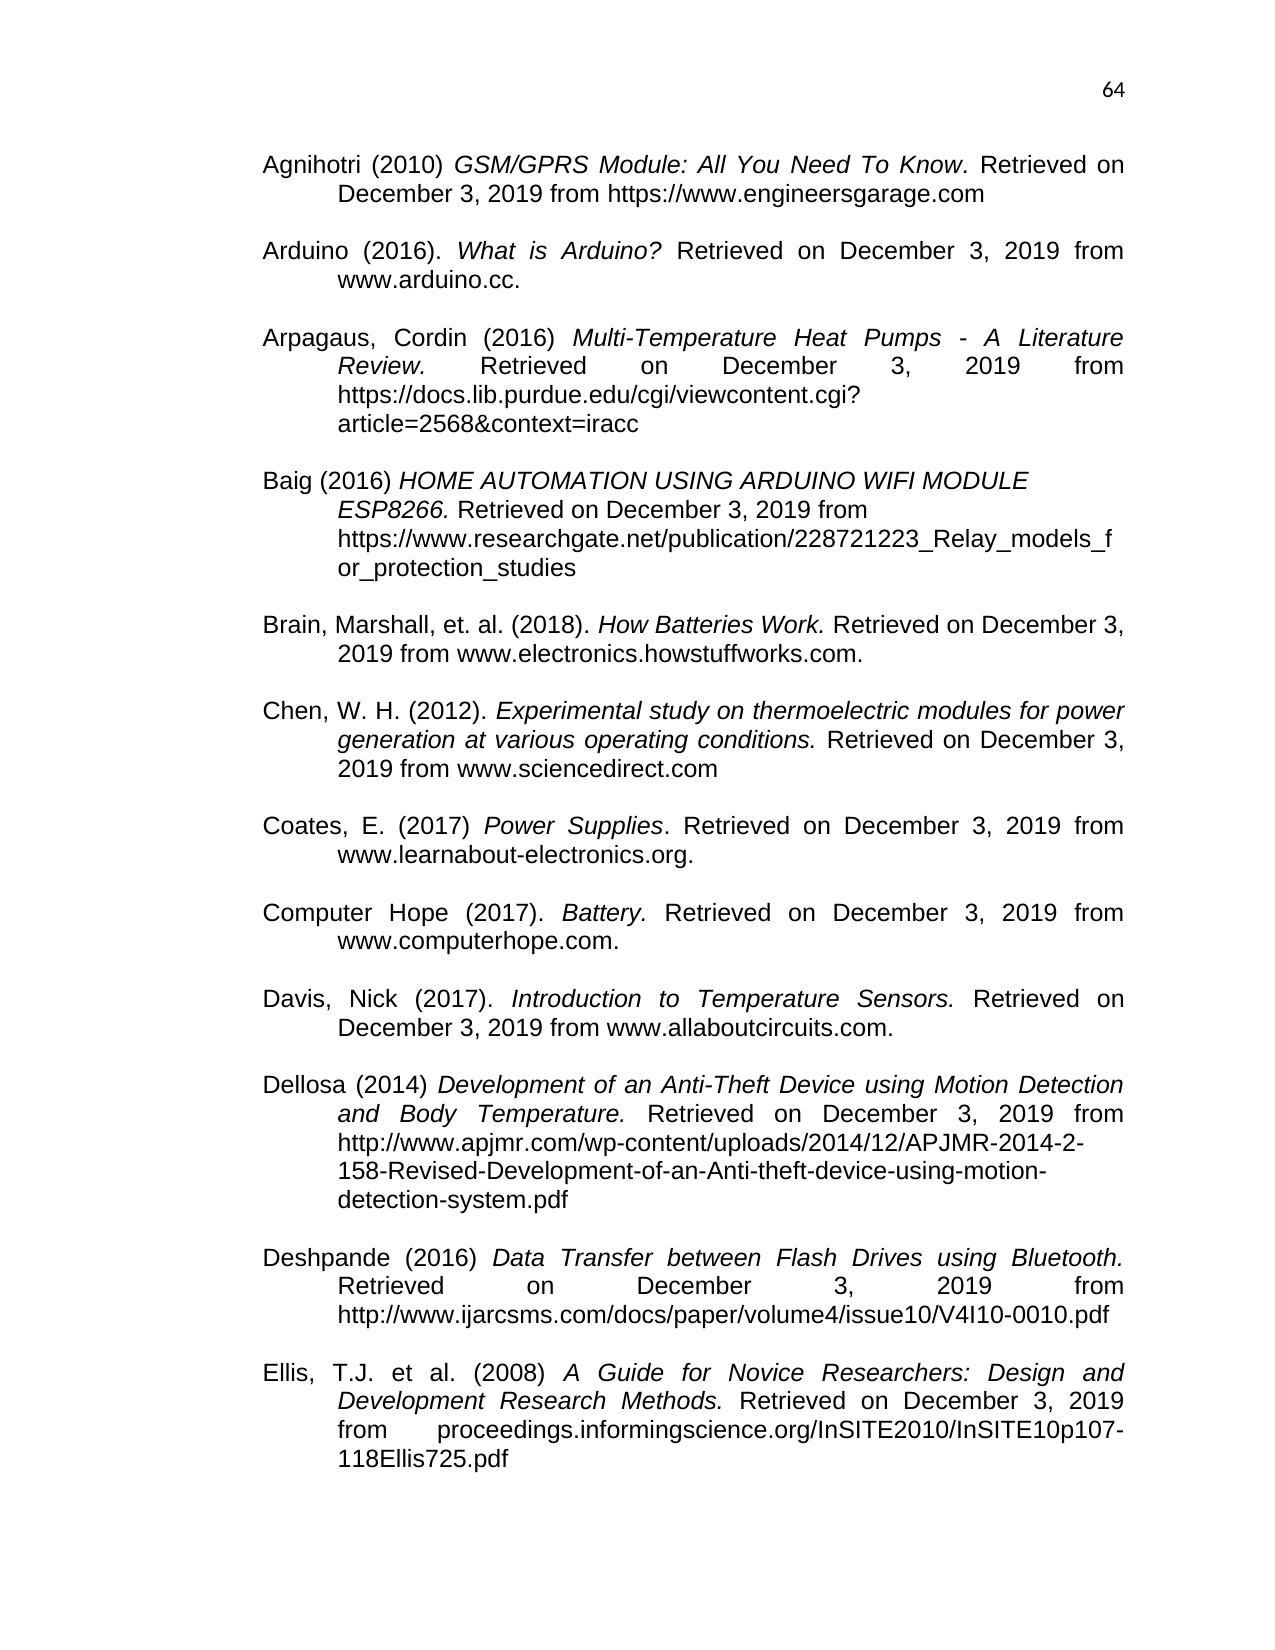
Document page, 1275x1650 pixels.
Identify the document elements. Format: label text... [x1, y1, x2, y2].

text Dellosa (2014) Development of an Anti-Theft Device using Motion Detection and Body Temperature. Retrieved on December 3, 2019 from http://www.apjmr.com/wp-content/uploads/2014/12/APJMR-2014-2-158-Revised-Development-of-an-Anti-theft-device-using-motion-detection-system.pdf [262, 1070, 1125, 1214]
text Computer Hope (2017). Battery. Retrieved on December 3, 2019 from www.computerhope.com. [262, 897, 1125, 955]
text Chen, W. H. (2012). Experimental study on thermoelectric modules for power generation at various operating conditions. Retrieved on December 3, 2019 from www.sciencedirect.com [262, 696, 1125, 782]
text Baig (2016) HOME AUTOMATION USING ARDUINO WIFI MODULE ESP8266. Retrieved on December 3, 2019 from https://www.researchgate.net/publication/228721223_Relay_models_for_protection_studies [262, 466, 1125, 581]
text Arduino (2016). What is Arduino? Retrieved on December 3, 2019 from www.arduino.cc. [262, 236, 1125, 294]
text Deshpande (2016) Data Transfer between Flash Drives using Bluetooth. Retrieved on December 3, 2019 from http://www.ijarcsms.com/docs/paper/volume4/issue10/V4I10-0010.pdf [262, 1242, 1125, 1329]
text Brain, Marshall, et. al. (2018). How Batteries Work. Retrieved on December 3, 2019 from www.electronics.howstuffworks.com. [262, 610, 1125, 667]
text Davis, Nick (2017). Introduction to Temperature Sensors. Retrieved on December 3, 2019 from www.allaboutcircuits.com. [262, 984, 1125, 1041]
text Arpagaus, Cordin (2016) Multi-Temperature Heat Pumps - A Literature Review. Retrieved on December 3, 2019 from https://docs.lib.purdue.edu/cgi/viewcontent.cgi?article=2568&context=iracc [262, 322, 1125, 437]
text Ellis, T.J. et al. (2008) A Guide for Novice Researchers: Design and Development Research Methods. Retrieved on December 3, 2019 from proceedings.informingscience.org/InSITE2010/InSITE10p107-118Ellis725.pdf [262, 1357, 1125, 1472]
text Agnihotri (2010) GSM/GPRS Module: All You Need To Know. Retrieved on December 3, 2019 from https://www.engineersgarage.com [262, 150, 1125, 207]
text Coates, E. (2017) Power Supplies. Retrieved on December 3, 2019 from www.learnabout-electronics.org. [262, 811, 1125, 869]
